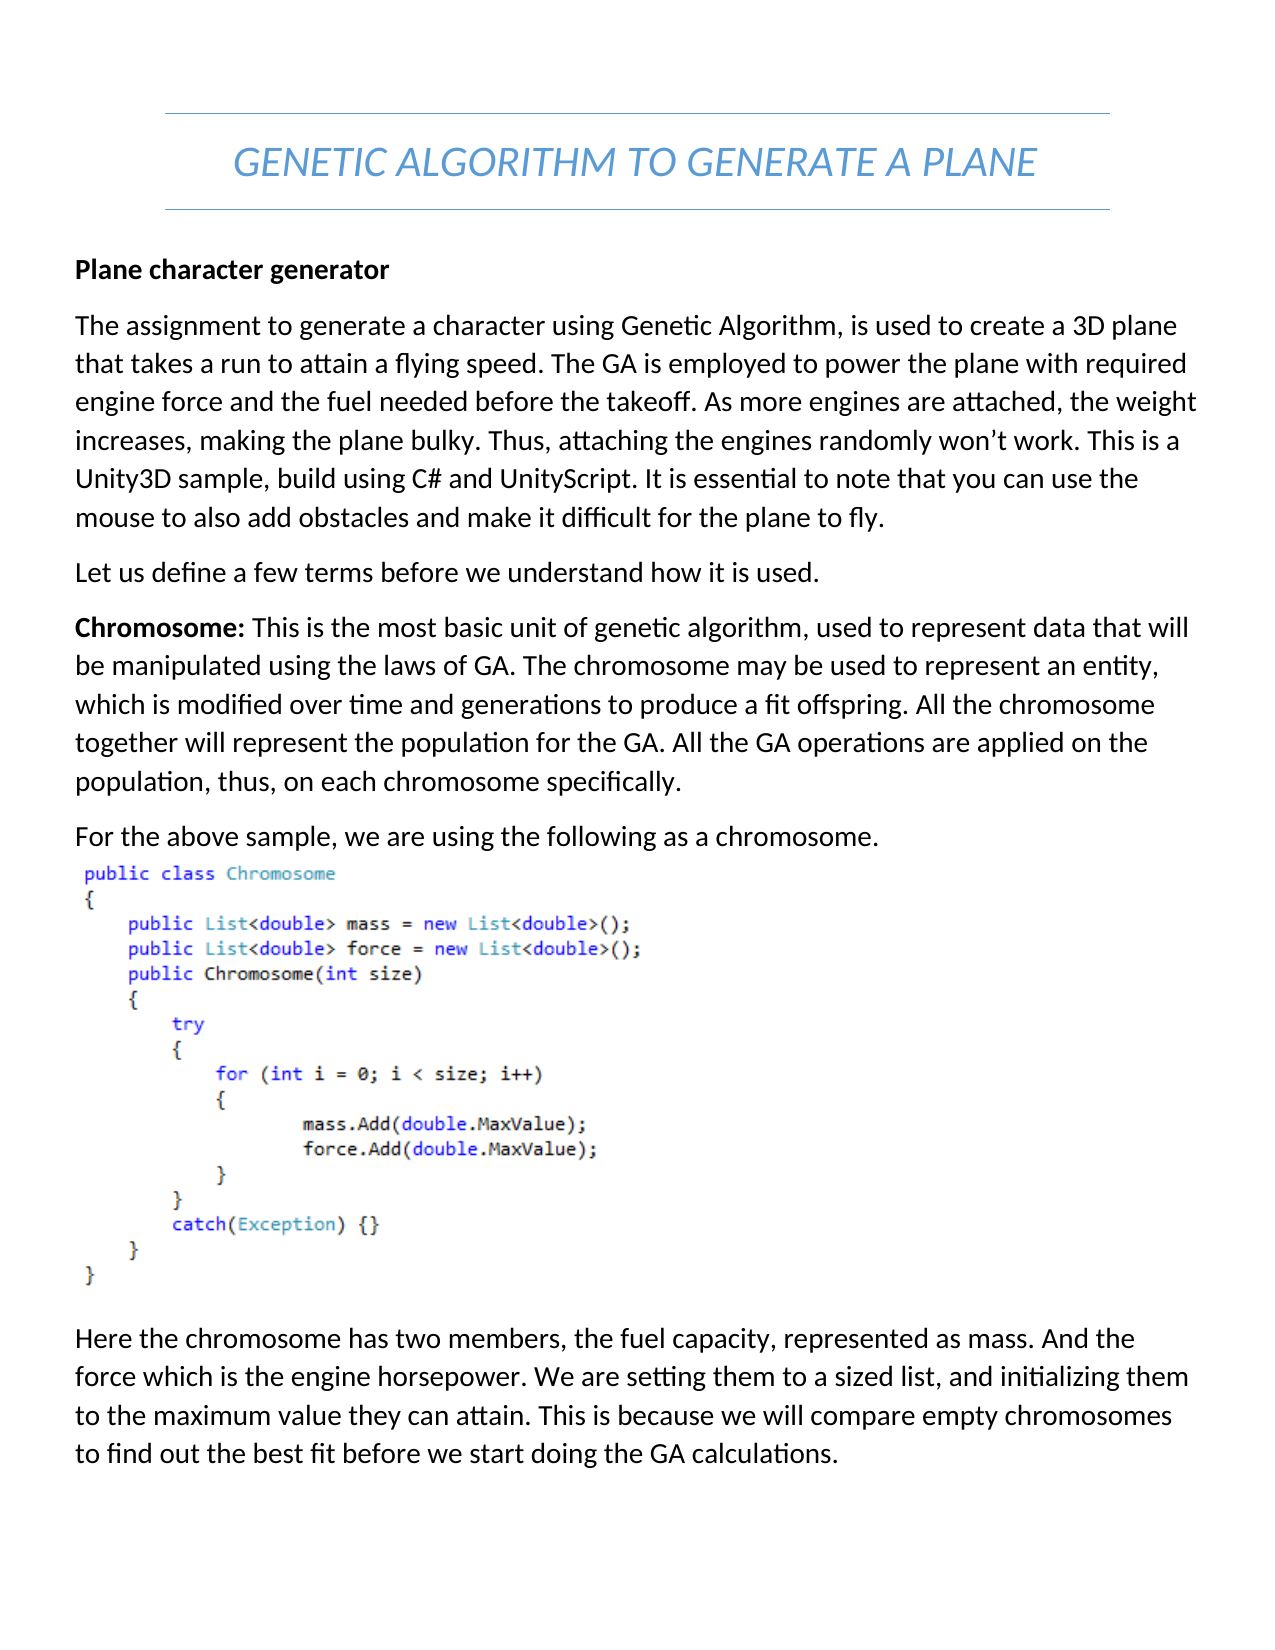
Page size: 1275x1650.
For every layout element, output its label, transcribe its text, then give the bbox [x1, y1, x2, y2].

text Plane character generator [75, 251, 1200, 287]
picture [75, 855, 1035, 1301]
text Let us define a few terms before we understand how it is used. [75, 554, 1200, 589]
text The assignment to generate a character using Genetic Algorithm, is used to create a 3D plane that takes a run to attain a flying speed. The GA is employed to power the plane with required engine force and the fuel needed before the takeoff. As more engines are attached, the weight increases, making the plane bulky. Thus, attaching the engines randomly won’t work. This is a Unity3D sample, build using C# and UnityScript. It is essential to note that you can use the mouse to also add obstacles and make it difficult for the plane to fly. [75, 307, 1200, 534]
text Here the chromosome has two members, the fuel capacity, represented as mass. And the force which is the engine horsepower. We are setting them to a sized list, and initializing them to the maximum value they can attain. This is because we will compare empty chromosomes to find out the best fit before we start doing the GA calculations. [75, 1320, 1200, 1471]
text GENETIC ALGORITHM TO GENERATE A PLANE [165, 114, 1110, 209]
text Chromosome: This is the most basic unit of genetic algorithm, used to represent data that will be manipulated using the laws of GA. The chromosome may be used to represent an entity, which is modified over time and generations to produce a fit offspring. All the chromosome together will represent the population for the GA. All the GA operations are applied on the population, thus, on each chromosome specifically. [75, 609, 1200, 798]
